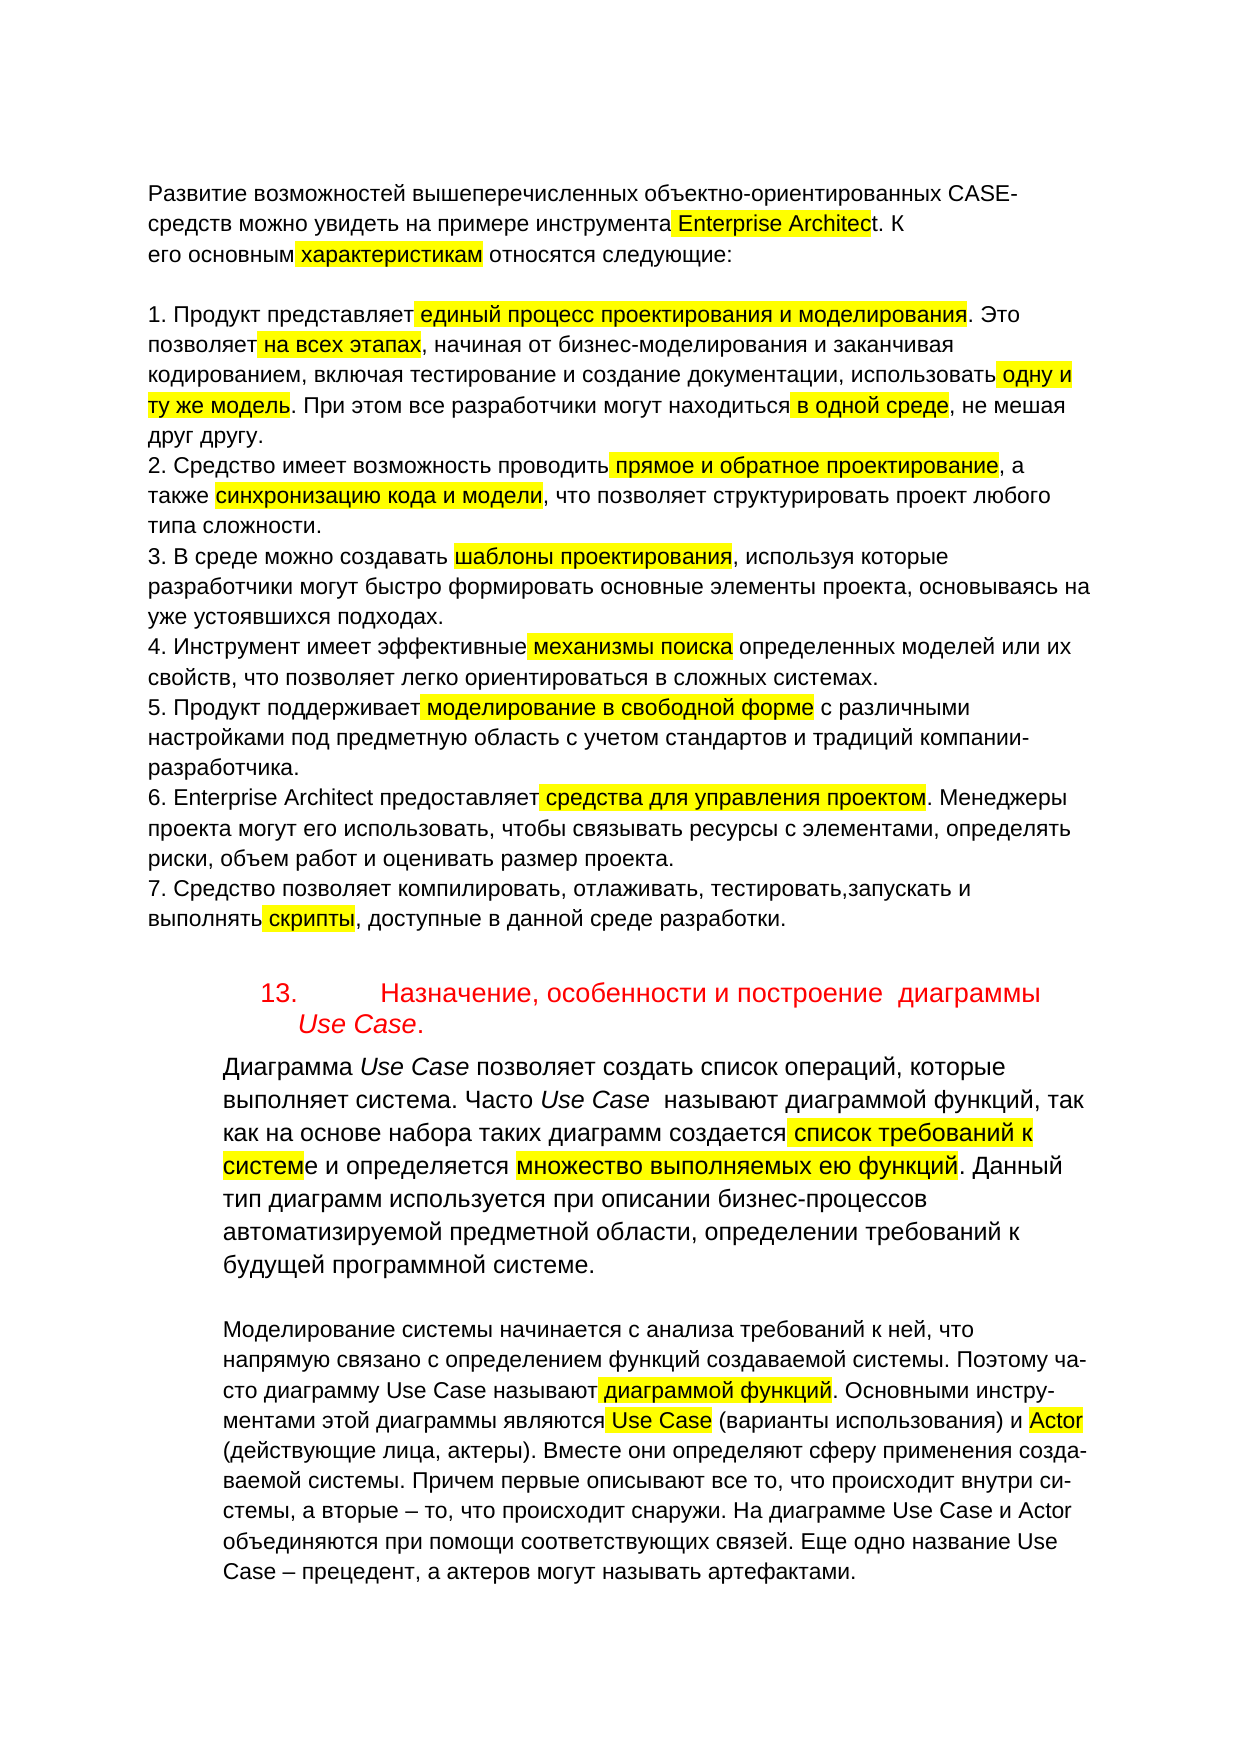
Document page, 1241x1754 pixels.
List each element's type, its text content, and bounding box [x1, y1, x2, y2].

text ментами этой диаграммы являются Use Case (варианты использования) и Actor [712, 1407, 1029, 1433]
text ваемой системы. Причем первые описывают все то, что происходит внутри си- [223, 1467, 1090, 1494]
text стемы, а вторые – то, что происходит снаружи. На диаграмме Use Case и Actor [223, 1497, 1090, 1524]
subtitle Назначение, особенности и построение диаграммы Use Case. [260, 977, 1090, 1039]
text Развитие возможностей вышеперечисленных объектно-ориентированных CASE-средств можно увидеть на примере инструмента Enterprise Architect. К [148, 180, 1090, 237]
text 6. Enterprise Architect предоставляет средства для управления проектом. Менеджеры проекта могут его использовать, чтобы связывать ресурсы с элементами, определять риски, объем работ и оценивать размер проекта. [148, 784, 1090, 871]
text Case – прецедент, а актеров могут называть артефактами. [223, 1558, 1090, 1584]
text напрямую связано с определением функций создаваемой системы. Поэтому ча- [223, 1346, 1090, 1373]
text (действующие лица, актеры). Вместе они определяют сферу применения созда- [223, 1437, 1090, 1463]
text 4. Инструмент имеет эффективные механизмы поиска определенных моделей или их свойств, что позволяет легко ориентироваться в сложных системах. [148, 633, 1090, 690]
text его основным характеристикам относятся следующие: [148, 241, 295, 267]
text сто диаграмму Use Case называют диаграммой функций. Основными инстру- [832, 1377, 1090, 1403]
text Диаграмма Use Case позволяет создать список операций, которые выполняет система. Часто Use Case называют диаграммой функций, так как на основе набора таких диаграмм создается список требований к системе и определяется множество выполняемых ею функций. Данный тип диаграмм используется при описании бизнес-процессов автоматизируемой предметной области, определении требований к будущей программной системе. [223, 1052, 1090, 1279]
text ментами этой диаграммы являются Use Case (варианты использования) и Actor [223, 1407, 605, 1433]
text 1. Продукт представляет единый процесс проектирования и моделирования. Это позволяет на всех этапах, начиная от бизнес-моделирования и заканчивая кодированием, включая тестирование и создание документации, использовать одну и ту же модель. При этом все разработчики могут находиться в одной среде, не мешая друг другу. [148, 301, 1090, 448]
text 2. Средство имеет возможность проводить прямое и обратное проектирование, а также синхронизацию кода и модели, что позволяет структурировать проект любого типа сложности. [148, 452, 1090, 539]
text объединяются при помощи соответствующих связей. Еще одно название Use [223, 1528, 1090, 1554]
text сто диаграмму Use Case называют диаграммой функций. Основными инстру- [223, 1377, 598, 1403]
text Моделирование системы начинается с анализа требований к ней, что [223, 1316, 1090, 1343]
text 7. Средство позволяет компилировать, отлаживать, тестировать,запускать и выполнять скрипты, доступные в данной среде разработки. [148, 875, 1090, 932]
text 3. В среде можно создавать шаблоны проектирования, используя которые разработчики могут быстро формировать основные элементы проекта, основываясь на уже устоявшихся подходах. [148, 543, 1090, 629]
text его основным характеристикам относятся следующие: [483, 241, 1090, 267]
text 5. Продукт поддерживает моделирование в свободной форме с различными настройками под предметную область с учетом стандартов и традиций компании-разработчика. [148, 694, 1090, 781]
